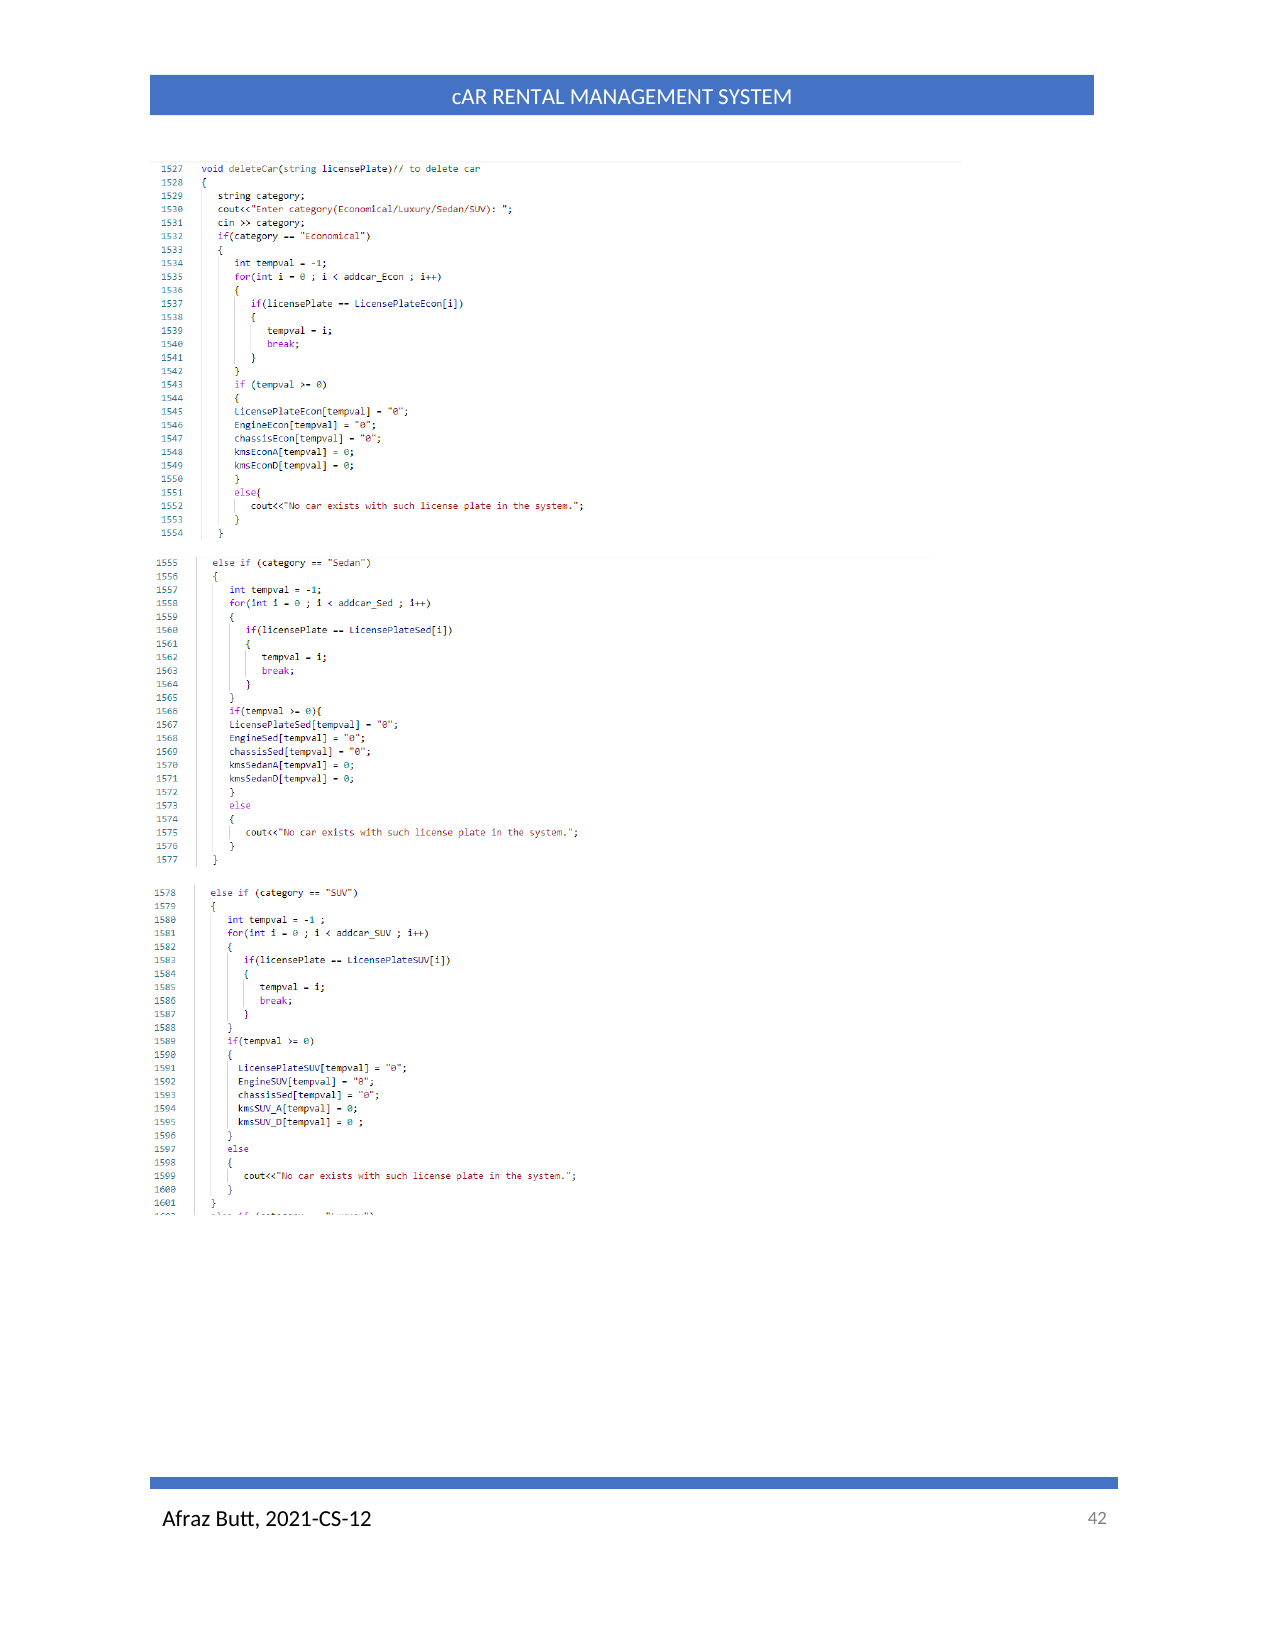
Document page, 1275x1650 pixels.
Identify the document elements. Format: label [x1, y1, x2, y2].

picture [150, 161, 962, 539]
picture [150, 885, 927, 1215]
picture [150, 557, 934, 867]
